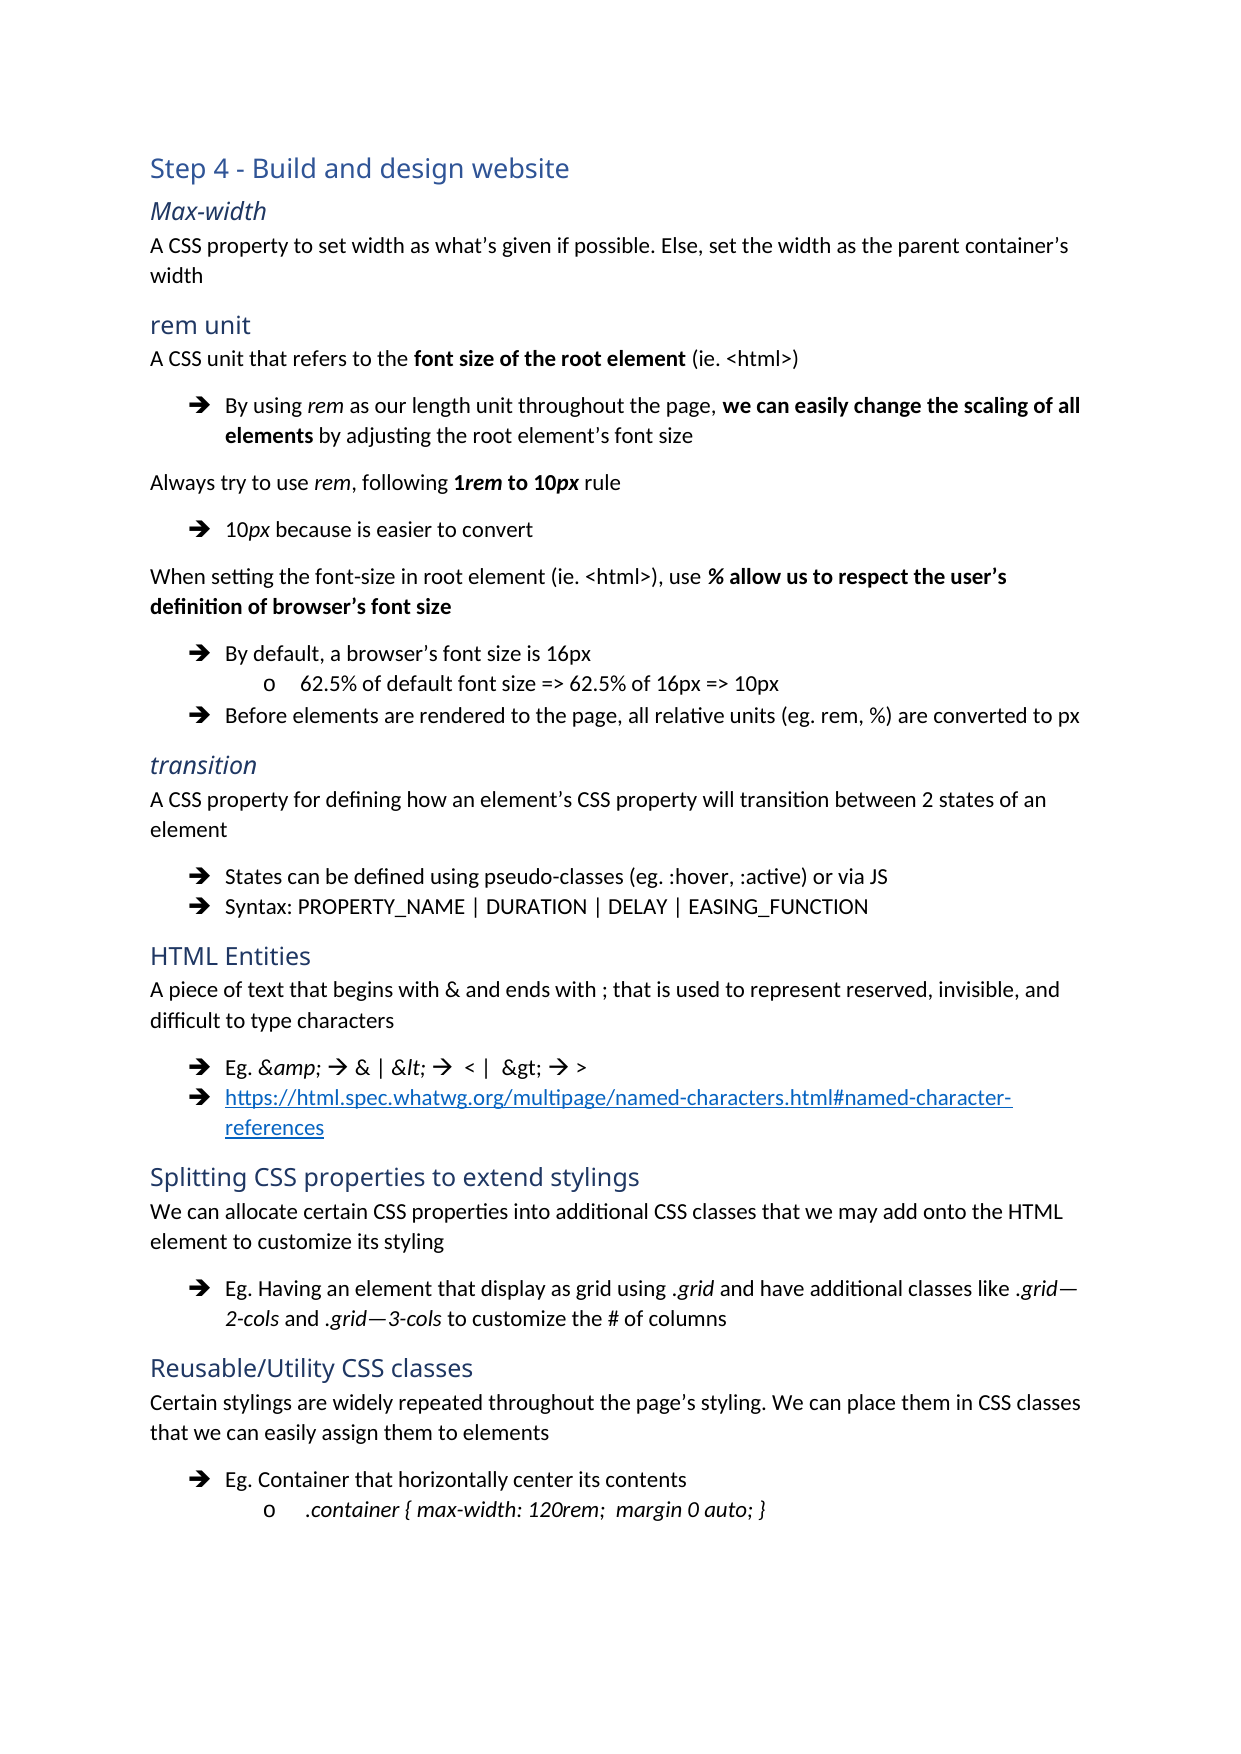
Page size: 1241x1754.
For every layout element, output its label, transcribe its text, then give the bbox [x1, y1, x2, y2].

text When setting the font-size in root element (ie. <html>), use % allow us to respect the user’s definition of browser’s font size [150, 562, 1090, 621]
list By using rem as our length unit throughout the page, we can easily change the scaling of all elements by adjusting the root element’s font size [187, 391, 1090, 450]
text We can allocate certain CSS properties into additional CSS classes that we may add onto the HTML element to customize its styling [150, 1197, 1090, 1255]
list Eg. Having an element that display as grid using .grid and have additional classes like .grid—2-cols and .grid—3-cols to customize the # of columns [187, 1274, 1090, 1332]
list Eg. Container that horizontally center its contents [187, 1465, 1090, 1493]
text A piece of text that begins with & and ends with ; that is used to represent reserved, invisible, and difficult to type characters [150, 976, 1090, 1034]
text Certain stylings are widely repeated throughout the page’s styling. We can place them in CSS classes that we can easily assign them to elements [150, 1388, 1090, 1446]
text Always try to use rem, following 1rem to 10px rule [150, 468, 1090, 497]
list 10px because is easier to convert [187, 515, 1090, 543]
subtitle HTML Entities [150, 939, 1090, 973]
subtitle Splitting CSS properties to extend stylings [150, 1160, 1090, 1194]
subtitle Reusable/Utility CSS classes [150, 1351, 1090, 1385]
list States can be defined using pseudo-classes (eg. :hover, :active) or via JS [187, 862, 1090, 890]
list Eg. &amp; & | &lt; < | &gt; > [187, 1053, 1090, 1081]
subtitle Step 4 - Build and design website [150, 150, 1090, 187]
list 62.5% of default font size => 62.5% of 16px => 10px [262, 669, 1090, 699]
list By default, a browser’s font size is 16px [187, 639, 1090, 667]
subtitle rem unit [150, 308, 1090, 342]
list .container { max-width: 120rem; margin 0 auto; } [262, 1495, 1090, 1524]
subtitle transition [150, 748, 1090, 782]
list Before elements are rendered to the page, all relative units (eg. rem, %) are converted to px [187, 701, 1090, 729]
text A CSS property to set width as what’s given if possible. Else, set the width as the parent container’s width [150, 231, 1090, 289]
text A CSS unit that refers to the font size of the root element (ie. <html>) [150, 344, 1090, 373]
list https://html.spec.whatwg.org/multipage/named-characters.html#named-character-references [187, 1083, 1090, 1141]
subtitle Max-width [150, 194, 1090, 228]
list Syntax: PROPERTY_NAME | DURATION | DELAY | EASING_FUNCTION [187, 892, 1090, 920]
text A CSS property for defining how an element’s CSS property will transition between 2 states of an element [150, 785, 1090, 843]
